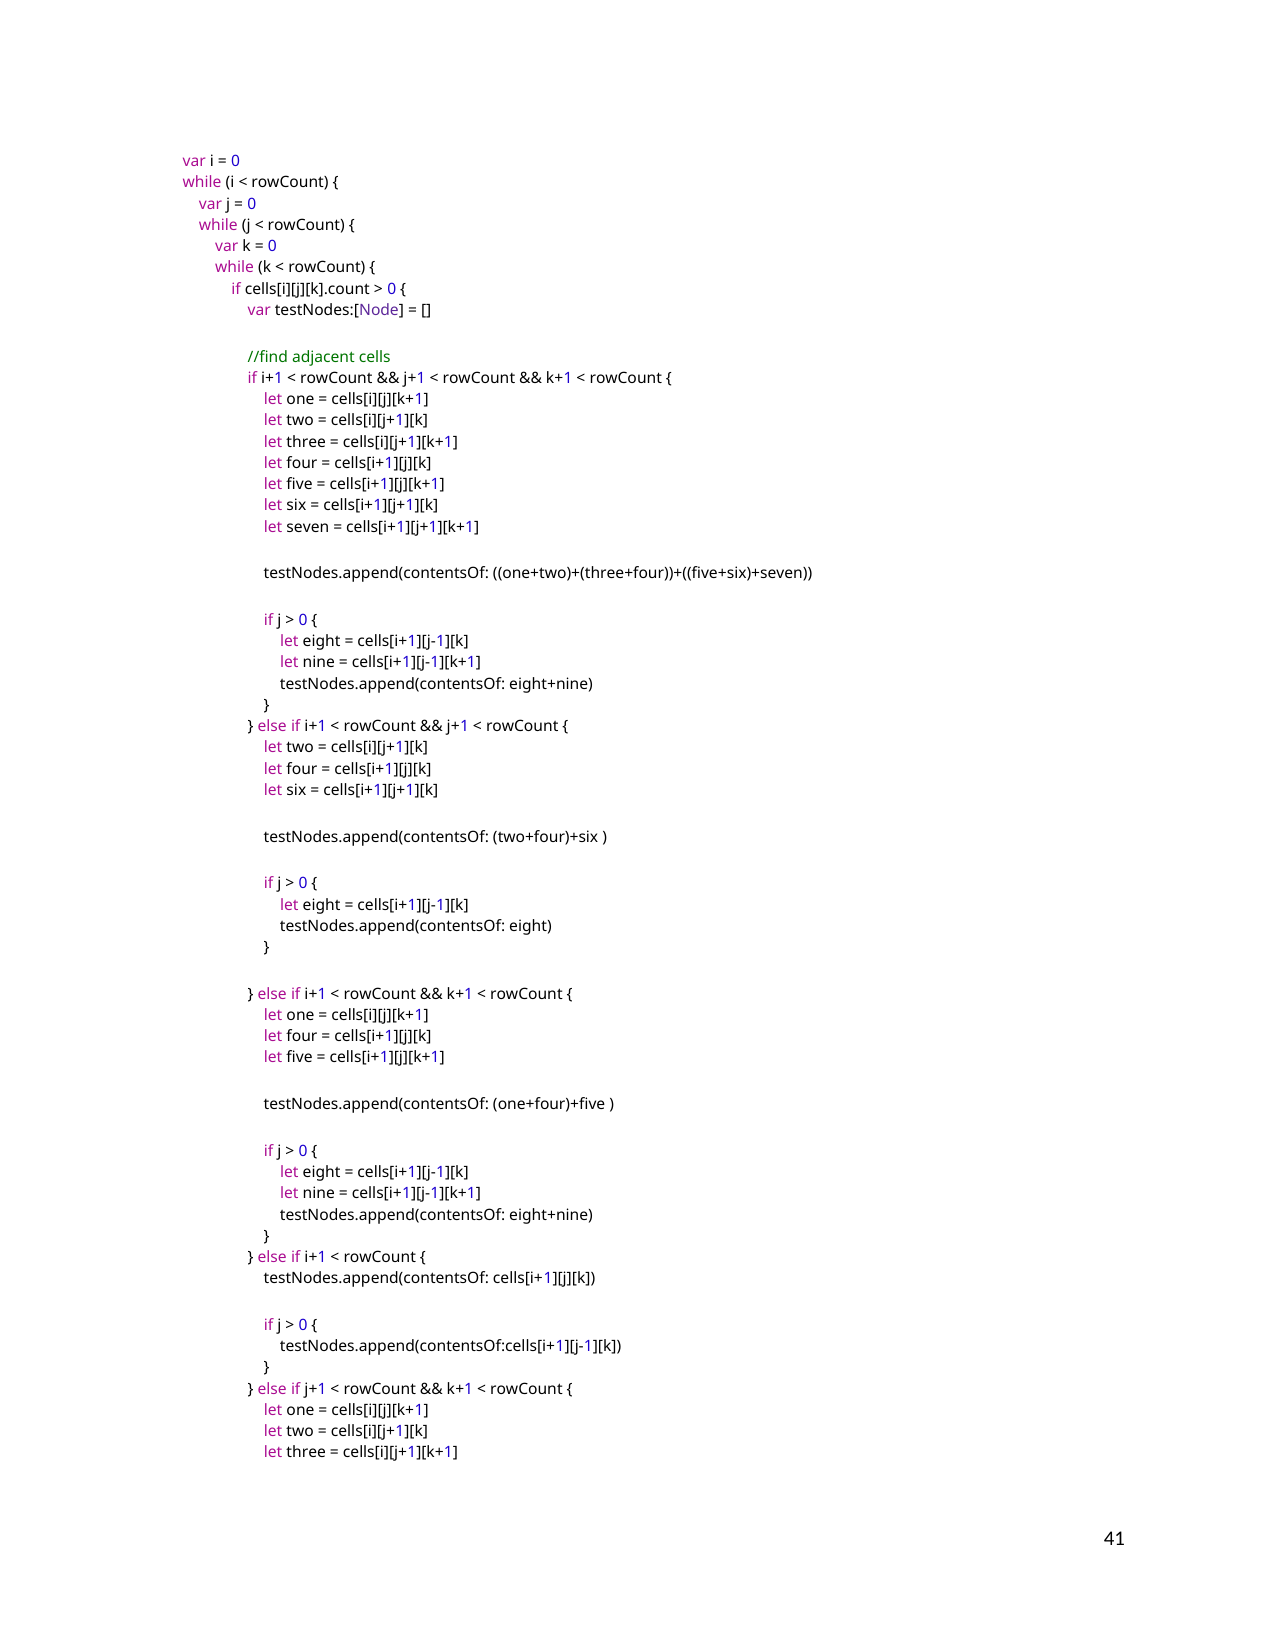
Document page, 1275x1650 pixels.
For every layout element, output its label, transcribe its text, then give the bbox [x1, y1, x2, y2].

text if j > 0 { [150, 1139, 1125, 1161]
text } else if i+1 < rowCount && j+1 < rowCount { [150, 715, 1125, 736]
text } else if j+1 < rowCount && k+1 < rowCount { [150, 1377, 1125, 1399]
text while (j < rowCount) { [150, 214, 1125, 235]
text var k = 0 [150, 235, 1125, 256]
text if j > 0 { [150, 872, 1125, 893]
text let six = cells[i+1][j+1][k] [150, 779, 1125, 800]
text var i = 0 [150, 150, 1125, 171]
text } [150, 936, 1125, 957]
text testNodes.append(contentsOf: eight) [150, 914, 1125, 936]
text let two = cells[i][j+1][k] [150, 409, 1125, 430]
text testNodes.append(contentsOf:cells[i+1][j-1][k]) [150, 1335, 1125, 1356]
text testNodes.append(contentsOf: cells[i+1][j][k]) [150, 1267, 1125, 1288]
text let four = cells[i+1][j][k] [150, 1025, 1125, 1046]
text let one = cells[i][j][k+1] [150, 388, 1125, 409]
text while (k < rowCount) { [150, 256, 1125, 277]
text if j > 0 { [150, 1314, 1125, 1335]
text var testNodes:[Node] = [] [150, 299, 1125, 320]
text while (i < rowCount) { [150, 171, 1125, 192]
text var j = 0 [150, 192, 1125, 214]
text let eight = cells[i+1][j-1][k] [150, 893, 1125, 914]
text testNodes.append(contentsOf: (one+four)+five ) [150, 1093, 1125, 1114]
text testNodes.append(contentsOf: eight+nine) [150, 1203, 1125, 1224]
text let eight = cells[i+1][j-1][k] [150, 630, 1125, 651]
text let nine = cells[i+1][j-1][k+1] [150, 651, 1125, 672]
text let seven = cells[i+1][j+1][k+1] [150, 515, 1125, 537]
text let nine = cells[i+1][j-1][k+1] [150, 1182, 1125, 1203]
text let two = cells[i][j+1][k] [150, 736, 1125, 757]
text } [150, 694, 1125, 715]
text let one = cells[i][j][k+1] [150, 1399, 1125, 1420]
text let four = cells[i+1][j][k] [150, 757, 1125, 779]
text if j > 0 { [150, 609, 1125, 630]
text } else if i+1 < rowCount && k+1 < rowCount { [150, 982, 1125, 1004]
text //find adjacent cells [150, 345, 1125, 367]
text } else if i+1 < rowCount { [150, 1246, 1125, 1267]
text let one = cells[i][j][k+1] [150, 1004, 1125, 1025]
text let six = cells[i+1][j+1][k] [150, 494, 1125, 515]
text } [150, 1356, 1125, 1377]
text let five = cells[i+1][j][k+1] [150, 1046, 1125, 1067]
text let three = cells[i][j+1][k+1] [150, 1441, 1125, 1462]
text let two = cells[i][j+1][k] [150, 1420, 1125, 1441]
text let five = cells[i+1][j][k+1] [150, 473, 1125, 494]
text if i+1 < rowCount && j+1 < rowCount && k+1 < rowCount { [150, 367, 1125, 388]
text let four = cells[i+1][j][k] [150, 452, 1125, 473]
text let eight = cells[i+1][j-1][k] [150, 1161, 1125, 1182]
text testNodes.append(contentsOf: ((one+two)+(three+four))+((five+six)+seven)) [150, 562, 1125, 583]
text if cells[i][j][k].count > 0 { [150, 277, 1125, 299]
text let three = cells[i][j+1][k+1] [150, 430, 1125, 452]
text testNodes.append(contentsOf: (two+four)+six ) [150, 825, 1125, 847]
text testNodes.append(contentsOf: eight+nine) [150, 672, 1125, 694]
text } [150, 1224, 1125, 1246]
